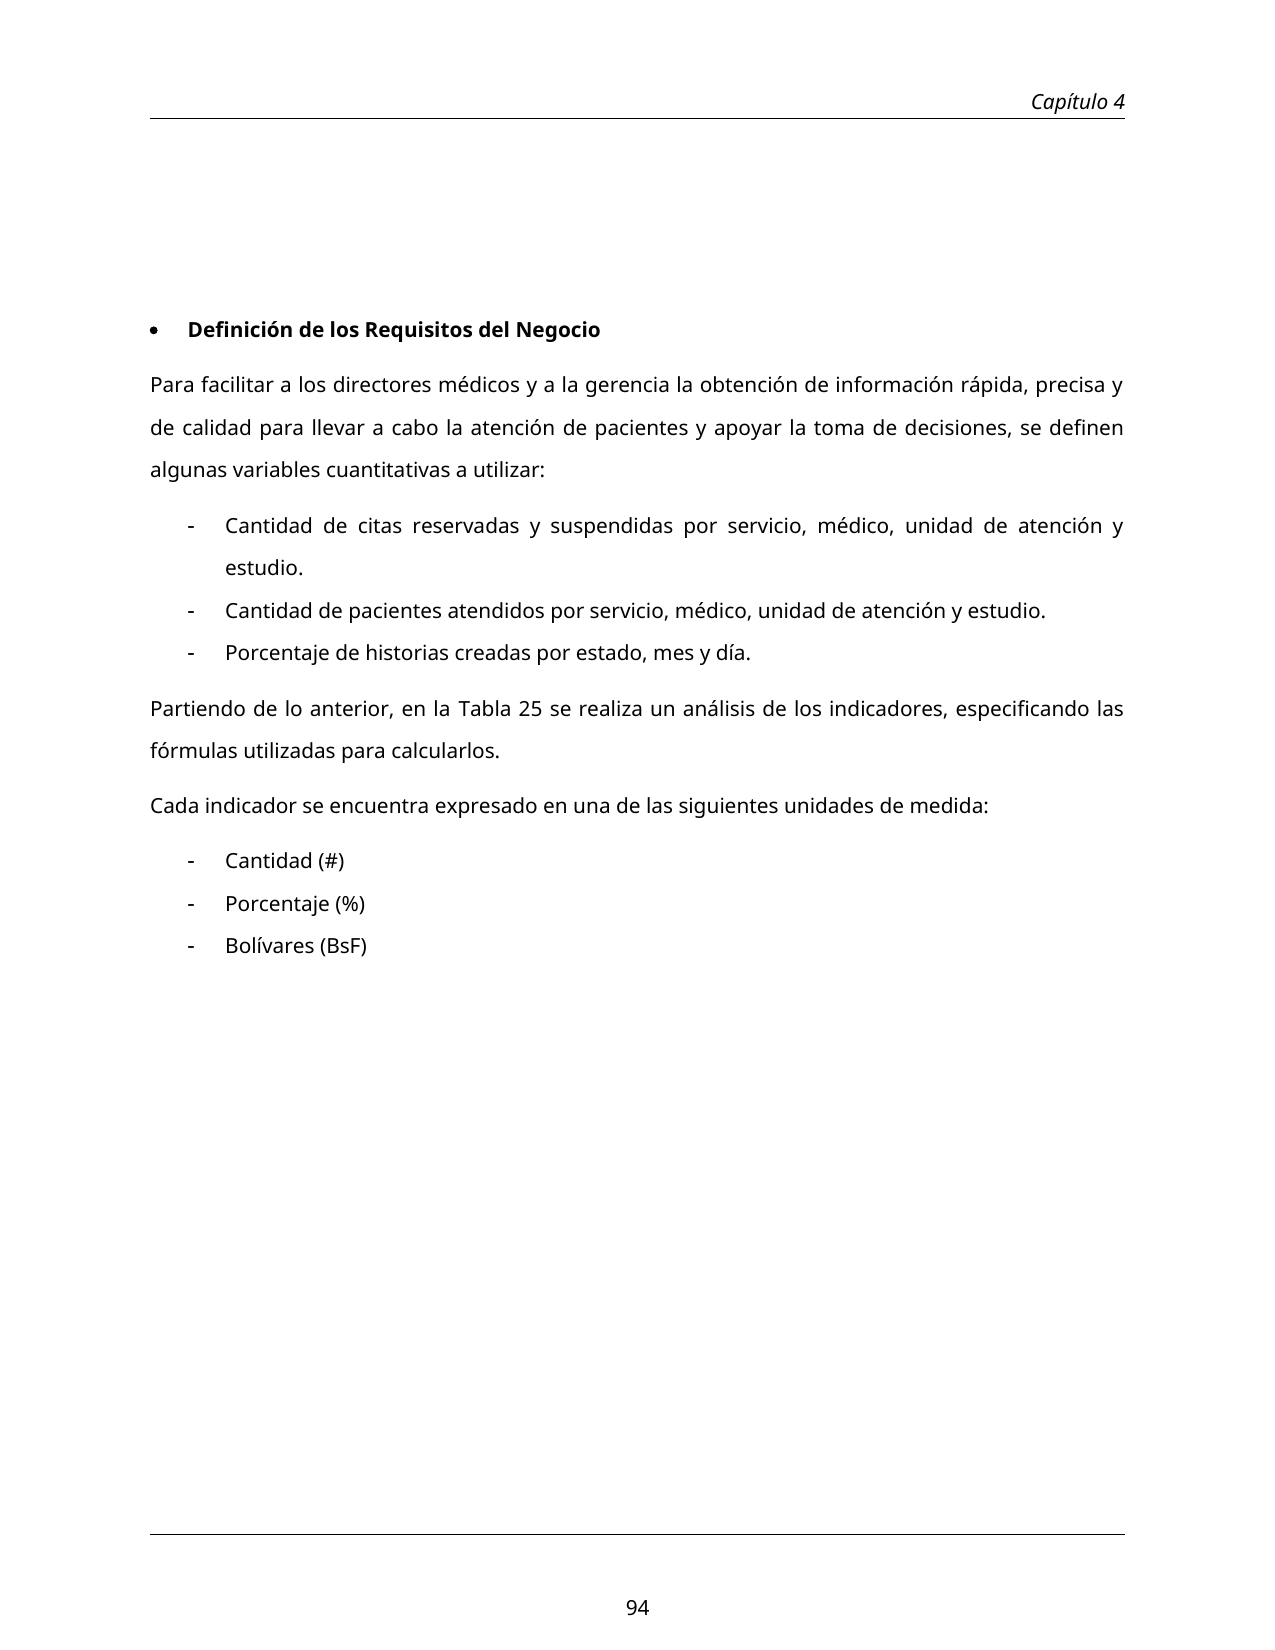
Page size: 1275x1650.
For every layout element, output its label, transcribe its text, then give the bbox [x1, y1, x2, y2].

text Partiendo de lo anterior, en la Tabla 25 se realiza un análisis de los indicadores, especificando las fórmulas utilizadas para calcularlos. [150, 694, 1125, 765]
text Cada indicador se encuentra expresado en una de las siguientes unidades de medida: [150, 791, 1125, 820]
list Cantidad (#) [187, 846, 1125, 875]
list Definición de los Requisitos del Negocio [150, 315, 1125, 344]
list Cantidad de pacientes atendidos por servicio, médico, unidad de atención y estudio. [187, 596, 1125, 624]
text Para facilitar a los directores médicos y a la gerencia la obtención de información rápida, precisa y de calidad para llevar a cabo la atención de pacientes y apoyar la toma de decisiones, se definen algunas variables cuantitativas a utilizar: [150, 370, 1125, 484]
list Porcentaje (%) [187, 889, 1125, 917]
list Cantidad de citas reservadas y suspendidas por servicio, médico, unidad de atención y estudio. [187, 511, 1125, 582]
list Porcentaje de historias creadas por estado, mes y día. [187, 638, 1125, 667]
list Bolívares (BsF) [187, 932, 1125, 960]
